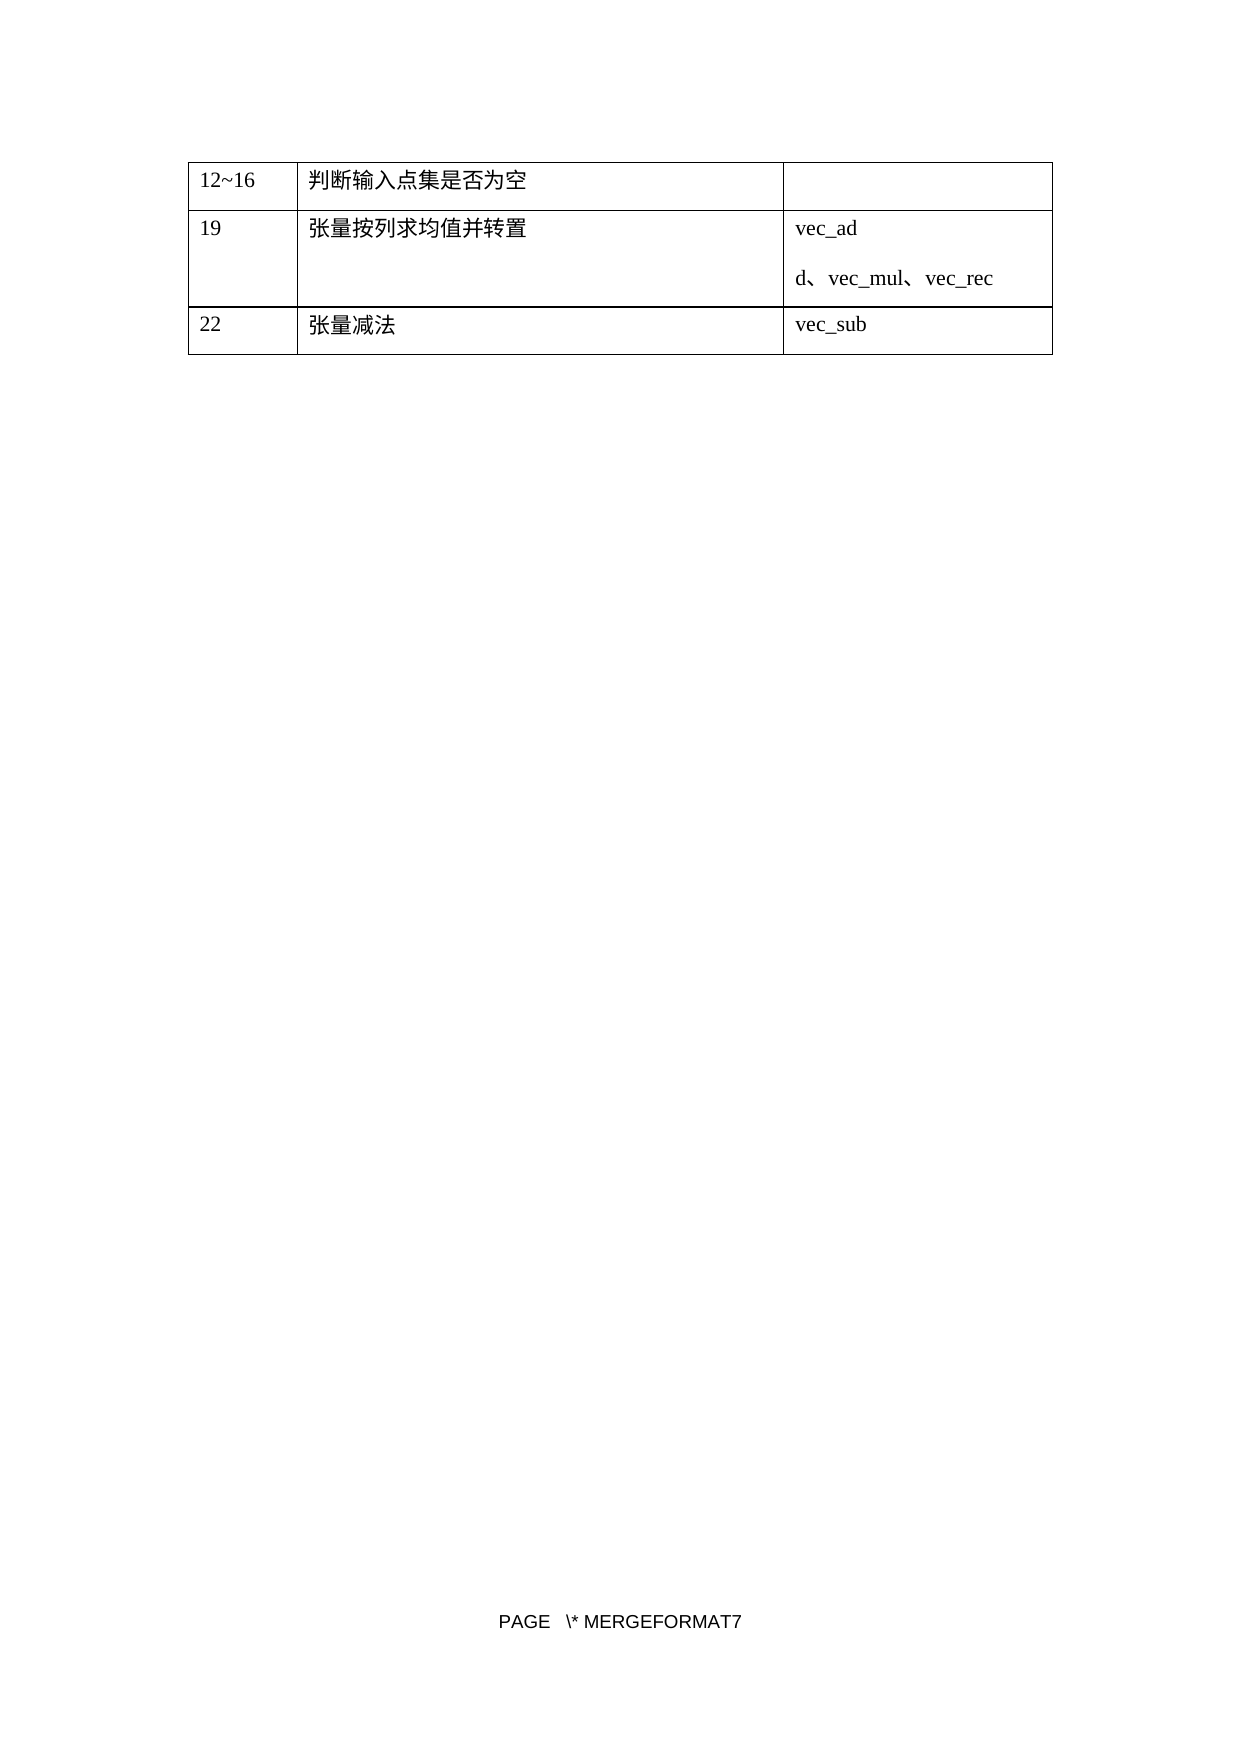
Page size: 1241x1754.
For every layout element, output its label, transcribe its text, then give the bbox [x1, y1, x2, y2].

table_cell [784, 163, 1052, 210]
table_cell vec_sub [784, 308, 1052, 354]
table_cell 19 [189, 211, 297, 306]
table_cell 12~16 [189, 163, 297, 210]
table_cell 判断输入点集是否为空 [298, 163, 783, 210]
table_cell 22 [189, 308, 297, 354]
table_cell vec_add、vec_mul、vec_rec [784, 211, 1052, 306]
table_cell 张量按列求均值并转置 [298, 211, 783, 306]
table_cell 张量减法 [298, 308, 783, 354]
